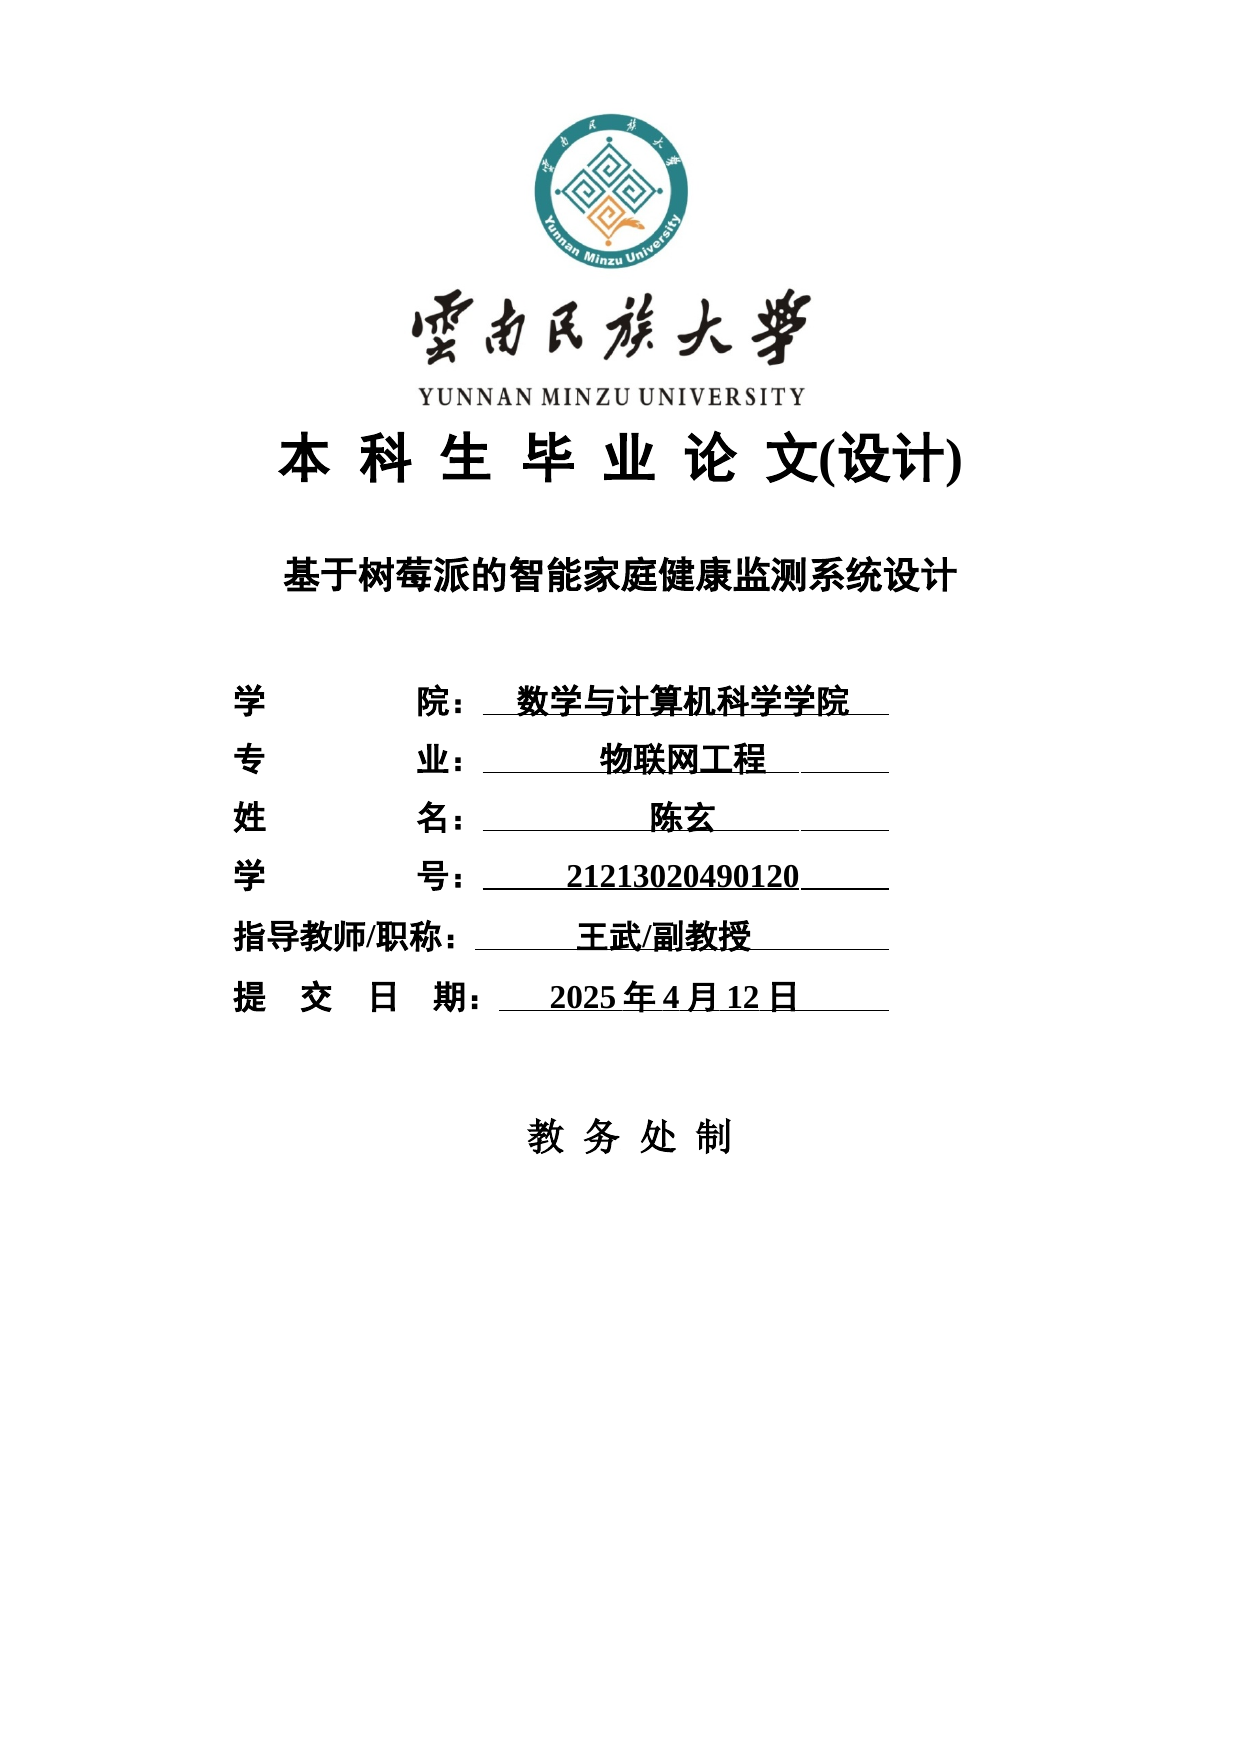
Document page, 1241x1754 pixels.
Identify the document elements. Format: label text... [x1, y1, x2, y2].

text 基于树莓派的智能家庭健康监测系统设计 [189, 550, 1051, 593]
text 指导教师/职称： 王武/副教授 [233, 914, 1051, 955]
text 提 交 日 期： 2025年4月12日 [233, 975, 1051, 1016]
text 本 科 生 毕 业 论 文(设计) [189, 422, 1051, 488]
text 学 院： 数学与计算机科学学院 [233, 679, 1051, 717]
text 学 号： 21213020490120 [233, 854, 1051, 894]
text 姓 名： 陈玄 [233, 796, 1051, 833]
text 专 业： 物联网工程 [233, 737, 1051, 775]
picture [404, 103, 818, 406]
text 教 务 处 制 [189, 1101, 1051, 1166]
